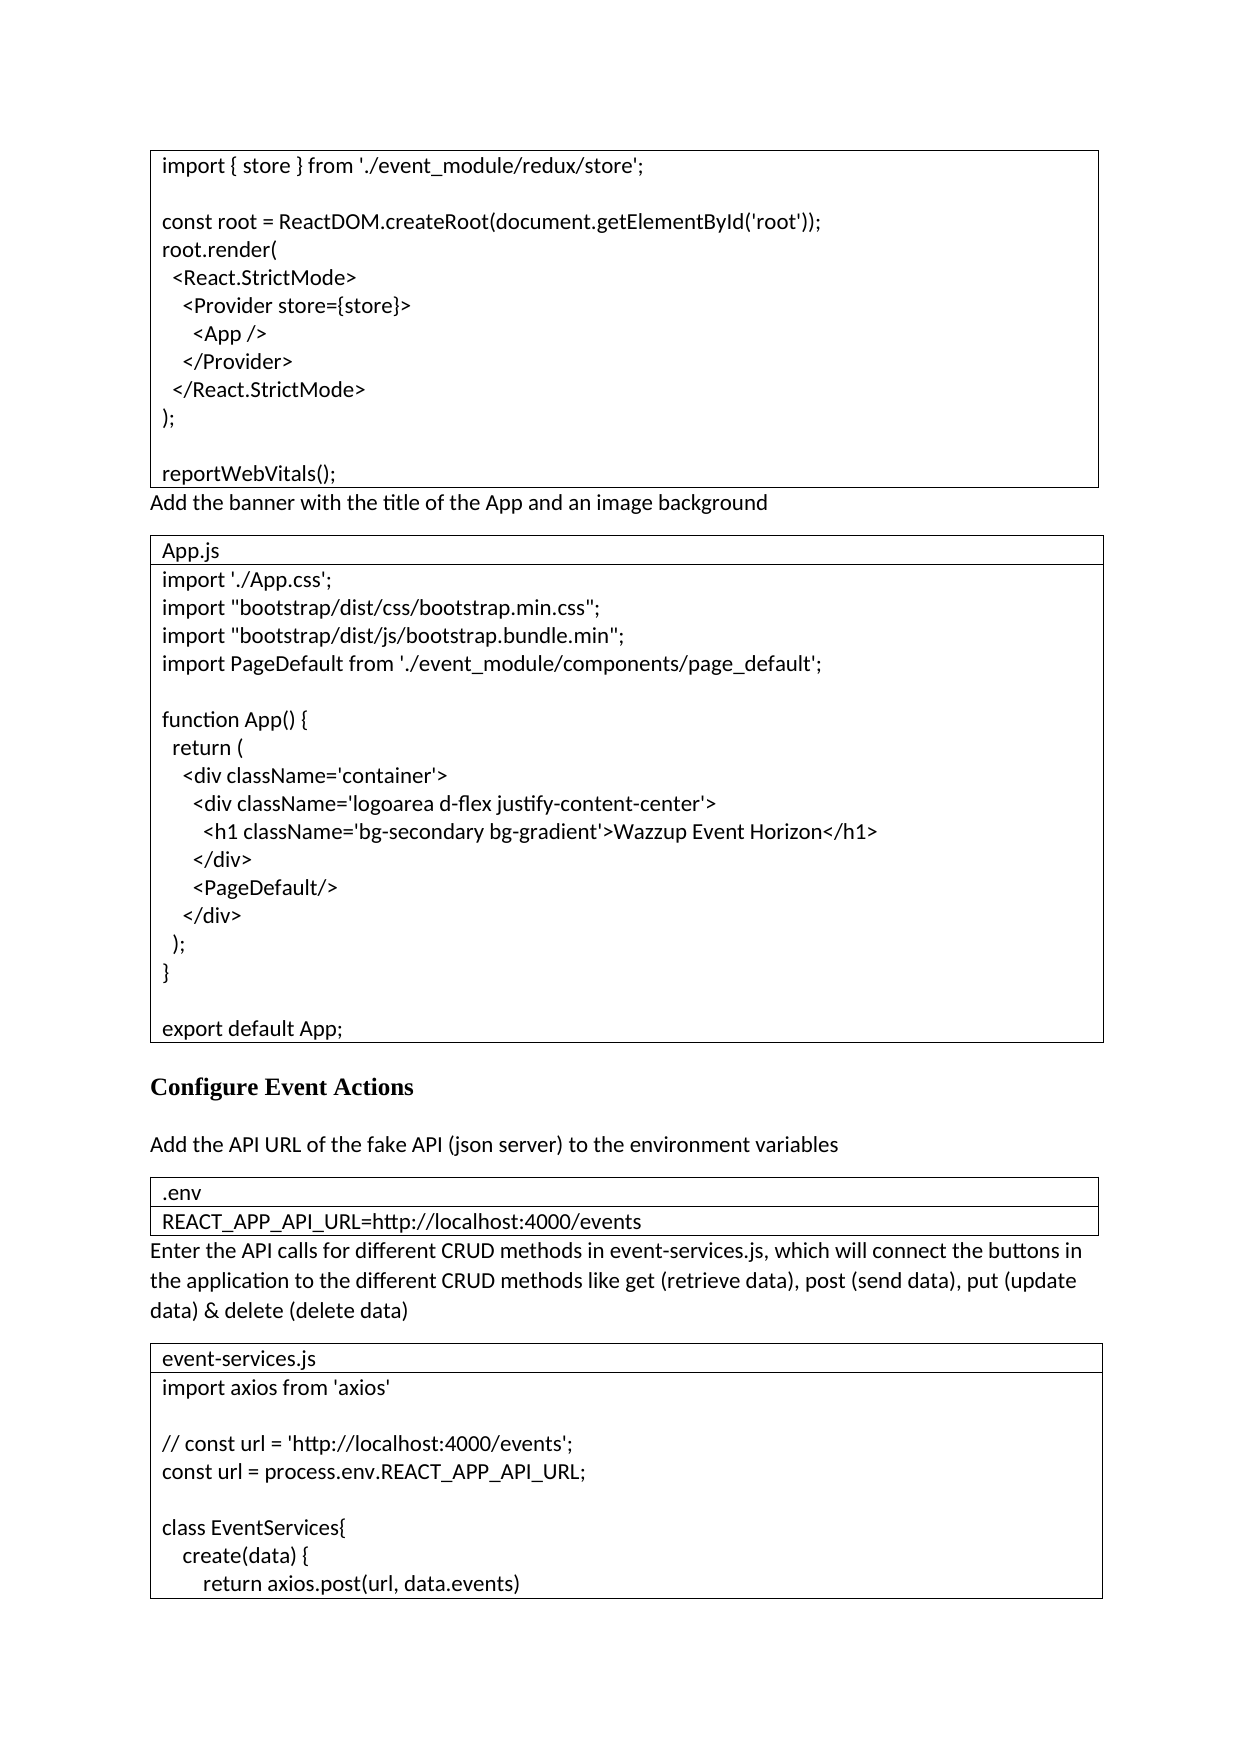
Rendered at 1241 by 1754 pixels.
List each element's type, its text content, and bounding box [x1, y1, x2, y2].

text Add the API URL of the fake API (json server) to the environment variables [150, 1130, 1090, 1158]
table_cell REACT_APP_API_URL=http://localhost:4000/events [151, 1207, 1098, 1235]
table_header App.js [151, 536, 1103, 564]
text Add the banner with the title of the App and an image background [150, 488, 1090, 516]
text Enter the API calls for different CRUD methods in event-services.js, which will connect the buttons in the application to the different CRUD methods like get (retrieve data), post (send data), put (update data) & delete (delete data) [150, 1236, 1090, 1324]
table_header event-services.js [151, 1344, 1102, 1372]
subtitle Configure Event Actions [150, 1072, 1090, 1101]
table_header .env [151, 1178, 1098, 1206]
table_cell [151, 1373, 1102, 1597]
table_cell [151, 151, 1098, 487]
table_cell import './App.css'; import "bootstrap/dist/css/bootstrap.min.css"; import "bootstrap/dist/js/bootstrap.bundle.min"; import PageDefault from './event_module/components/page_default'; function App() { return ( <div className='container'> <div className='logoarea d-flex justify-content-center'> <h1 className='bg-secondary bg-gradient'>Wazzup Event Horizon</h1> </div> <PageDefault/> </div> ); } export default App; [151, 565, 1103, 1042]
